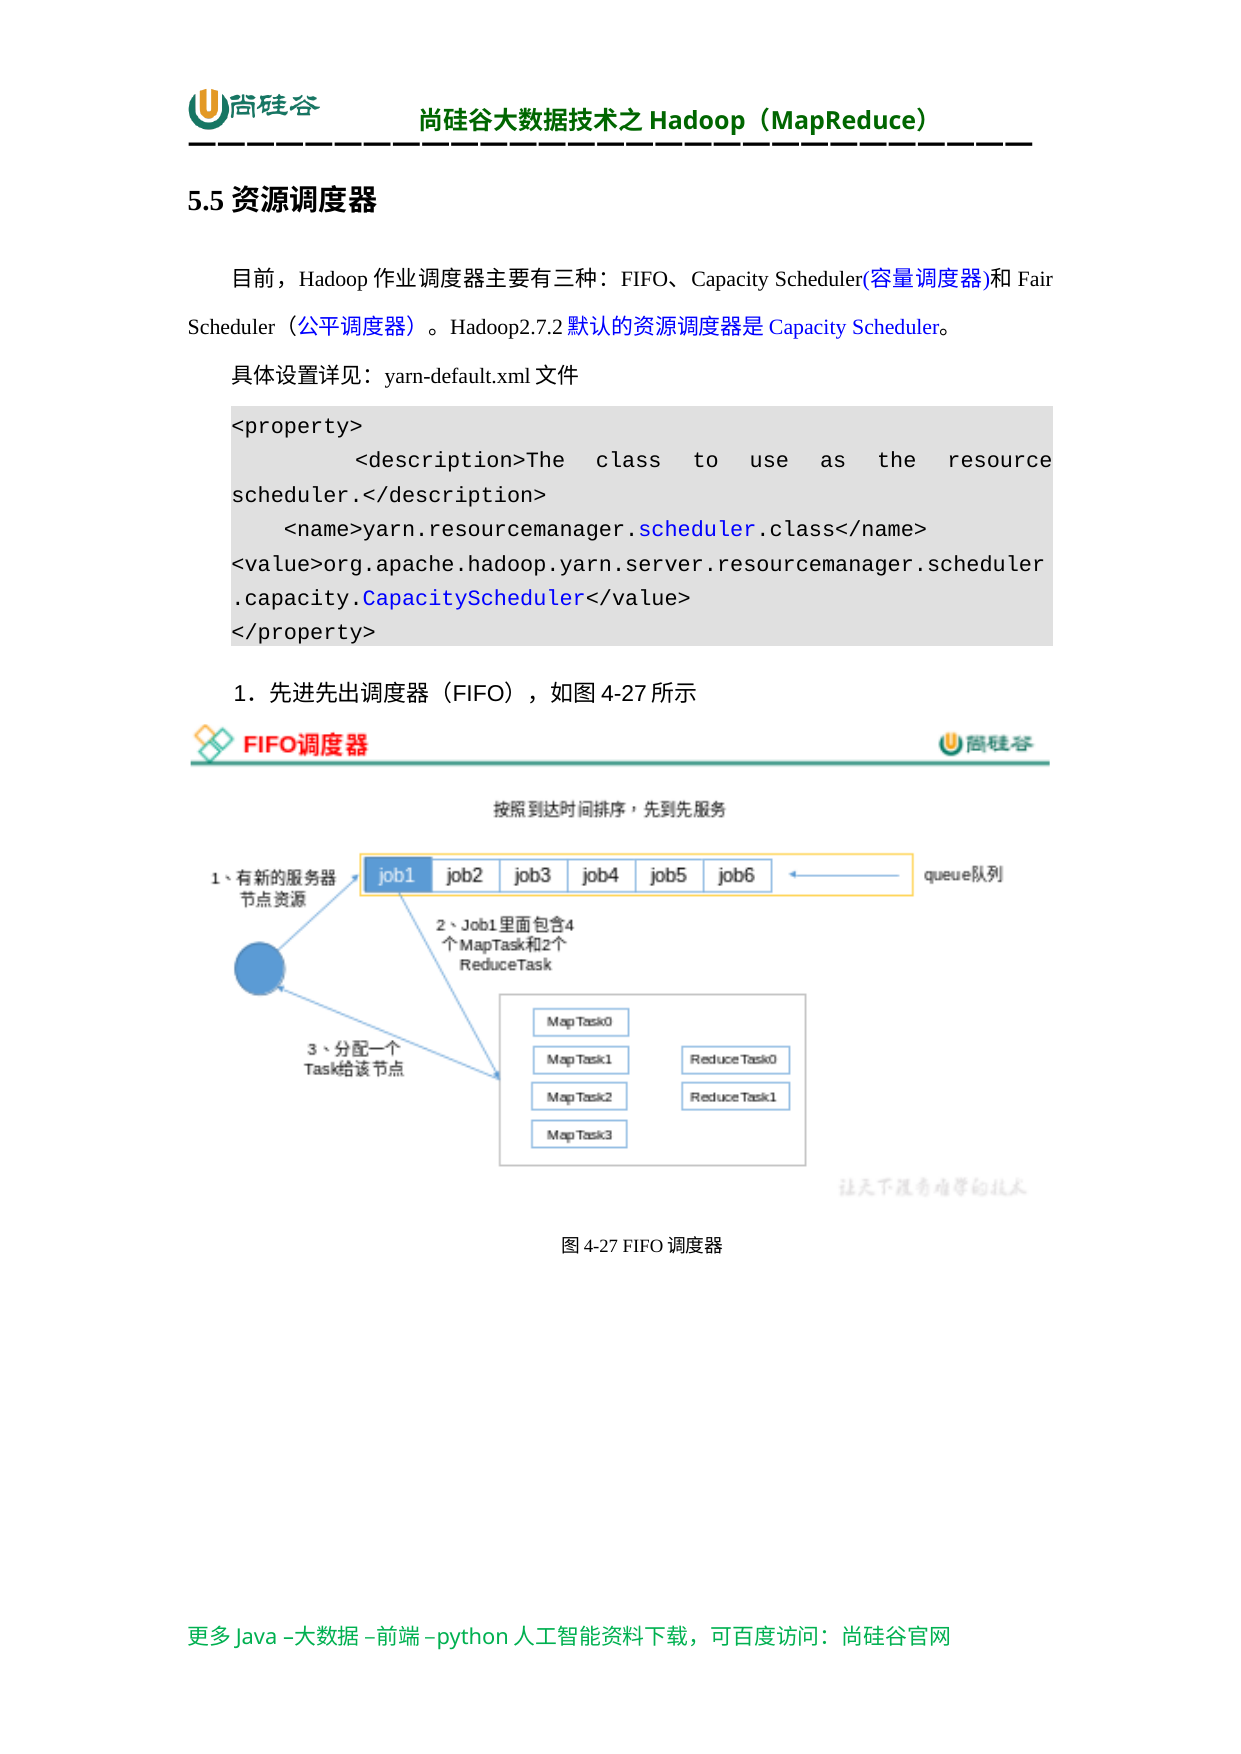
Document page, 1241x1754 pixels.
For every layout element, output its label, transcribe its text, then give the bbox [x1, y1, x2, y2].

text 1．先进先出调度器（FIFO），如图4-27所示 [187, 659, 1053, 724]
subtitle 5.5 资源调度器 [187, 165, 1053, 230]
text 图4-27 FIFO调度器 [187, 724, 1053, 1260]
text <property> [231, 406, 1053, 440]
text <name>yarn.resourcemanager.scheduler.class</name> [231, 509, 1053, 543]
text <value>org.apache.hadoop.yarn.server.resourcemanager.scheduler.capacity.CapacityScheduler</value> [231, 543, 1053, 612]
text 具体设置详见：yarn-default.xml文件 [187, 357, 1053, 390]
text </property> [231, 612, 1053, 646]
text <description>The class to use as the resource scheduler.</description> [231, 440, 1053, 509]
text 目前，Hadoop作业调度器主要有三种：FIFO、Capacity Scheduler(容量调度器)和Fair Scheduler（公平调度器）。Hadoop2.7.2默认的资源调度器是Capacity Scheduler。 [187, 260, 1053, 341]
